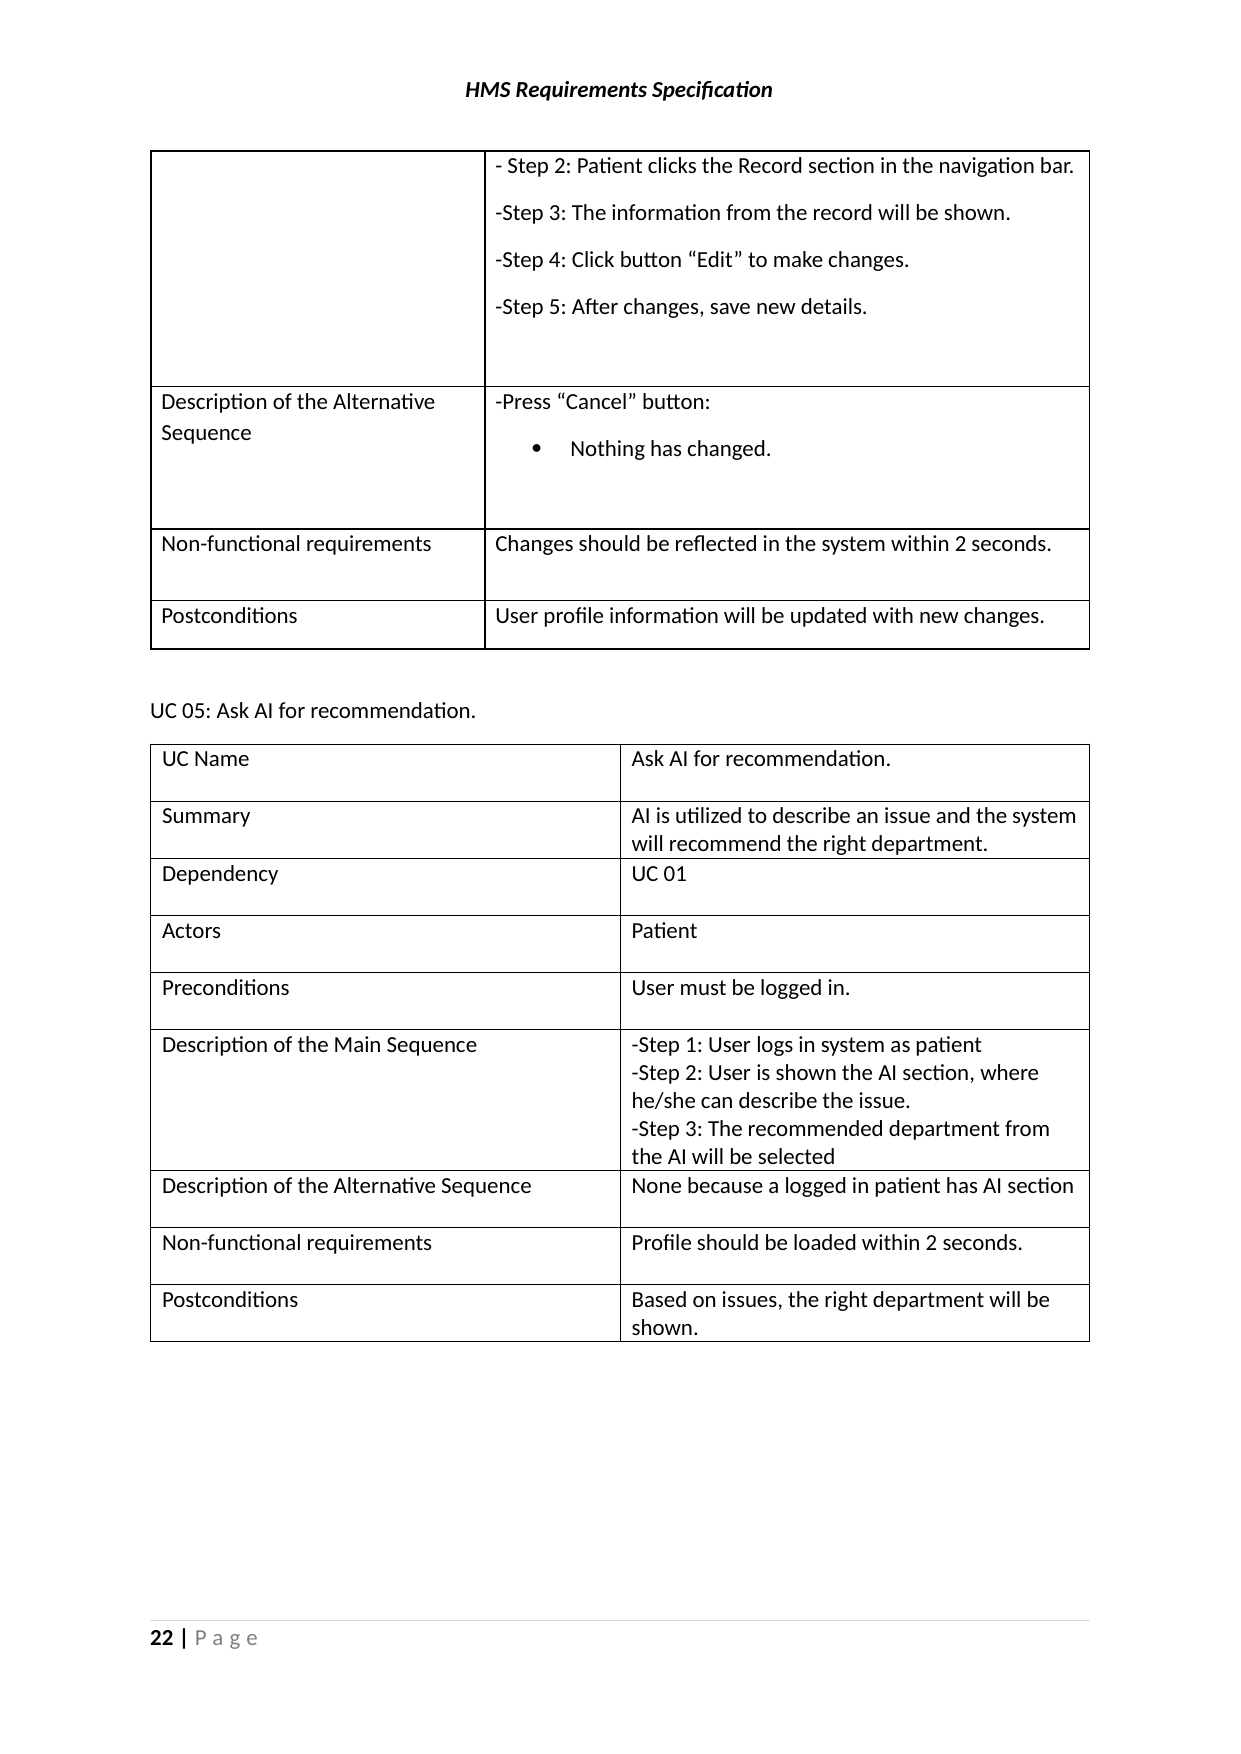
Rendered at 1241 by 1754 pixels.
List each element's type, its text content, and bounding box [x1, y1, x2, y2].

table_cell User must be logged in. [621, 973, 1089, 1029]
table_cell Based on issues, the right department will be shown. [621, 1285, 1089, 1341]
table_cell -Step 1: User logs in system as patient -Step 2: User is shown the AI section, where he/she can describe the issue. -Step 3: The recommended department from the AI will be selected [621, 1030, 1089, 1170]
table_header UC Name [151, 745, 620, 801]
table_cell Non-functional requirements [152, 530, 484, 600]
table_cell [486, 152, 1089, 386]
table_cell Postconditions [151, 1285, 620, 1341]
table_cell User profile information will be updated with new changes. [486, 601, 1089, 648]
table_cell Description of the Main Sequence [151, 1030, 620, 1170]
table_cell None because a logged in patient has AI section [621, 1171, 1089, 1227]
table_cell Summary [151, 802, 620, 858]
table_cell Patient [621, 916, 1089, 972]
table_cell Postconditions [152, 601, 484, 648]
table_cell UC 01 [621, 859, 1089, 915]
table_cell Non-functional requirements [151, 1228, 620, 1284]
table_cell -Press “Cancel” button: Nothing has changed. [486, 387, 1089, 528]
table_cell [152, 152, 484, 386]
table_cell Description of the Alternative Sequence [151, 1171, 620, 1227]
table_cell Dependency [151, 859, 620, 915]
table_cell Profile should be loaded within 2 seconds. [621, 1228, 1089, 1284]
table_cell Description of the Alternative Sequence [152, 387, 484, 528]
table_header Ask AI for recommendation. [621, 745, 1089, 801]
table_cell AI is utilized to describe an issue and the system will recommend the right department. [621, 802, 1089, 858]
table_cell Changes should be reflected in the system within 2 seconds. [486, 530, 1089, 600]
table_cell Preconditions [151, 973, 620, 1029]
text UC 05: Ask AI for recommendation. [150, 697, 1090, 724]
table_cell Actors [151, 916, 620, 972]
